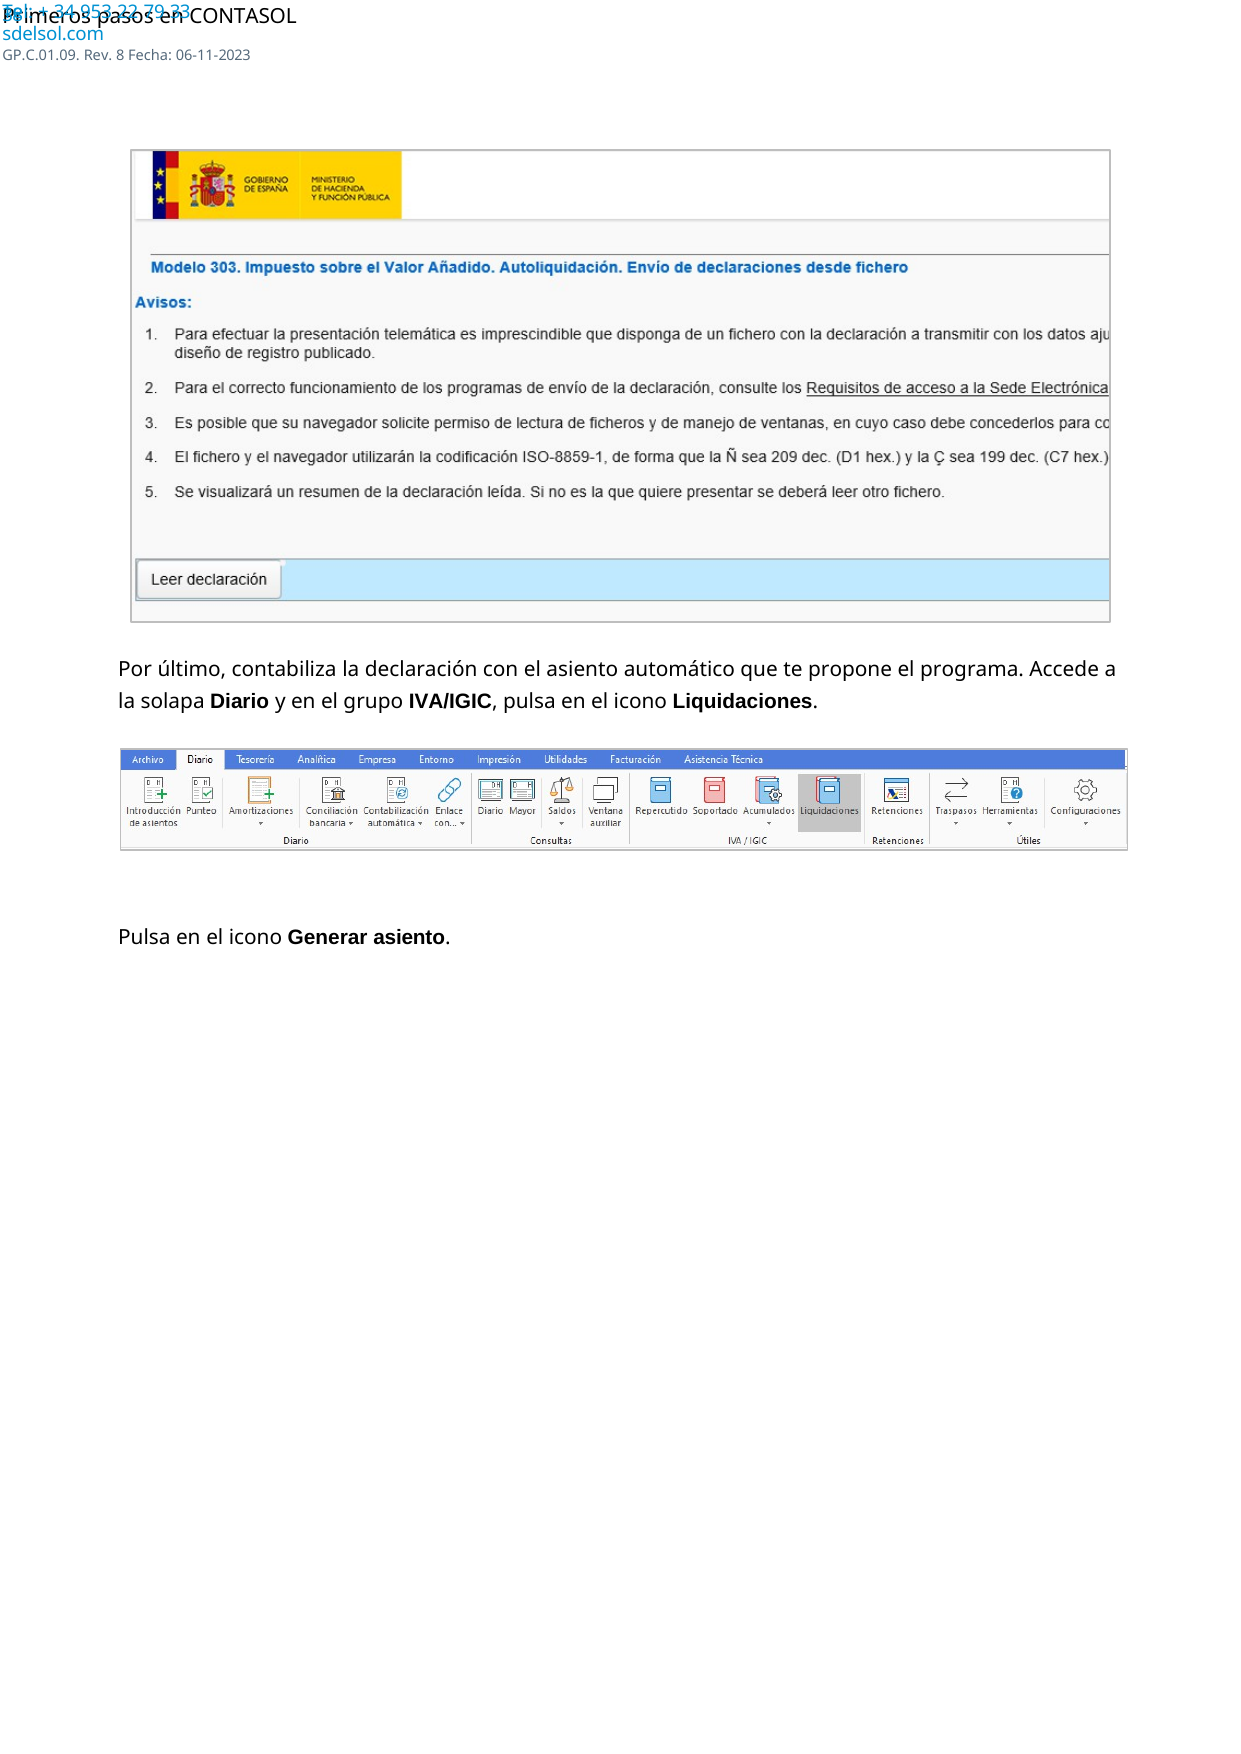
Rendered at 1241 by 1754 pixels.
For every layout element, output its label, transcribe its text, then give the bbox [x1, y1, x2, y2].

picture [132, 151, 1109, 621]
text Pulsa en el icono Generar asiento. [118, 922, 1137, 951]
picture [121, 750, 1127, 848]
text Por último, contabiliza la declaración con el asiento automático que te propone el programa. Accede a la solapa Diario y en el grupo IVA/IGIC, pulsa en el icono Liquidaciones. [118, 654, 1117, 715]
